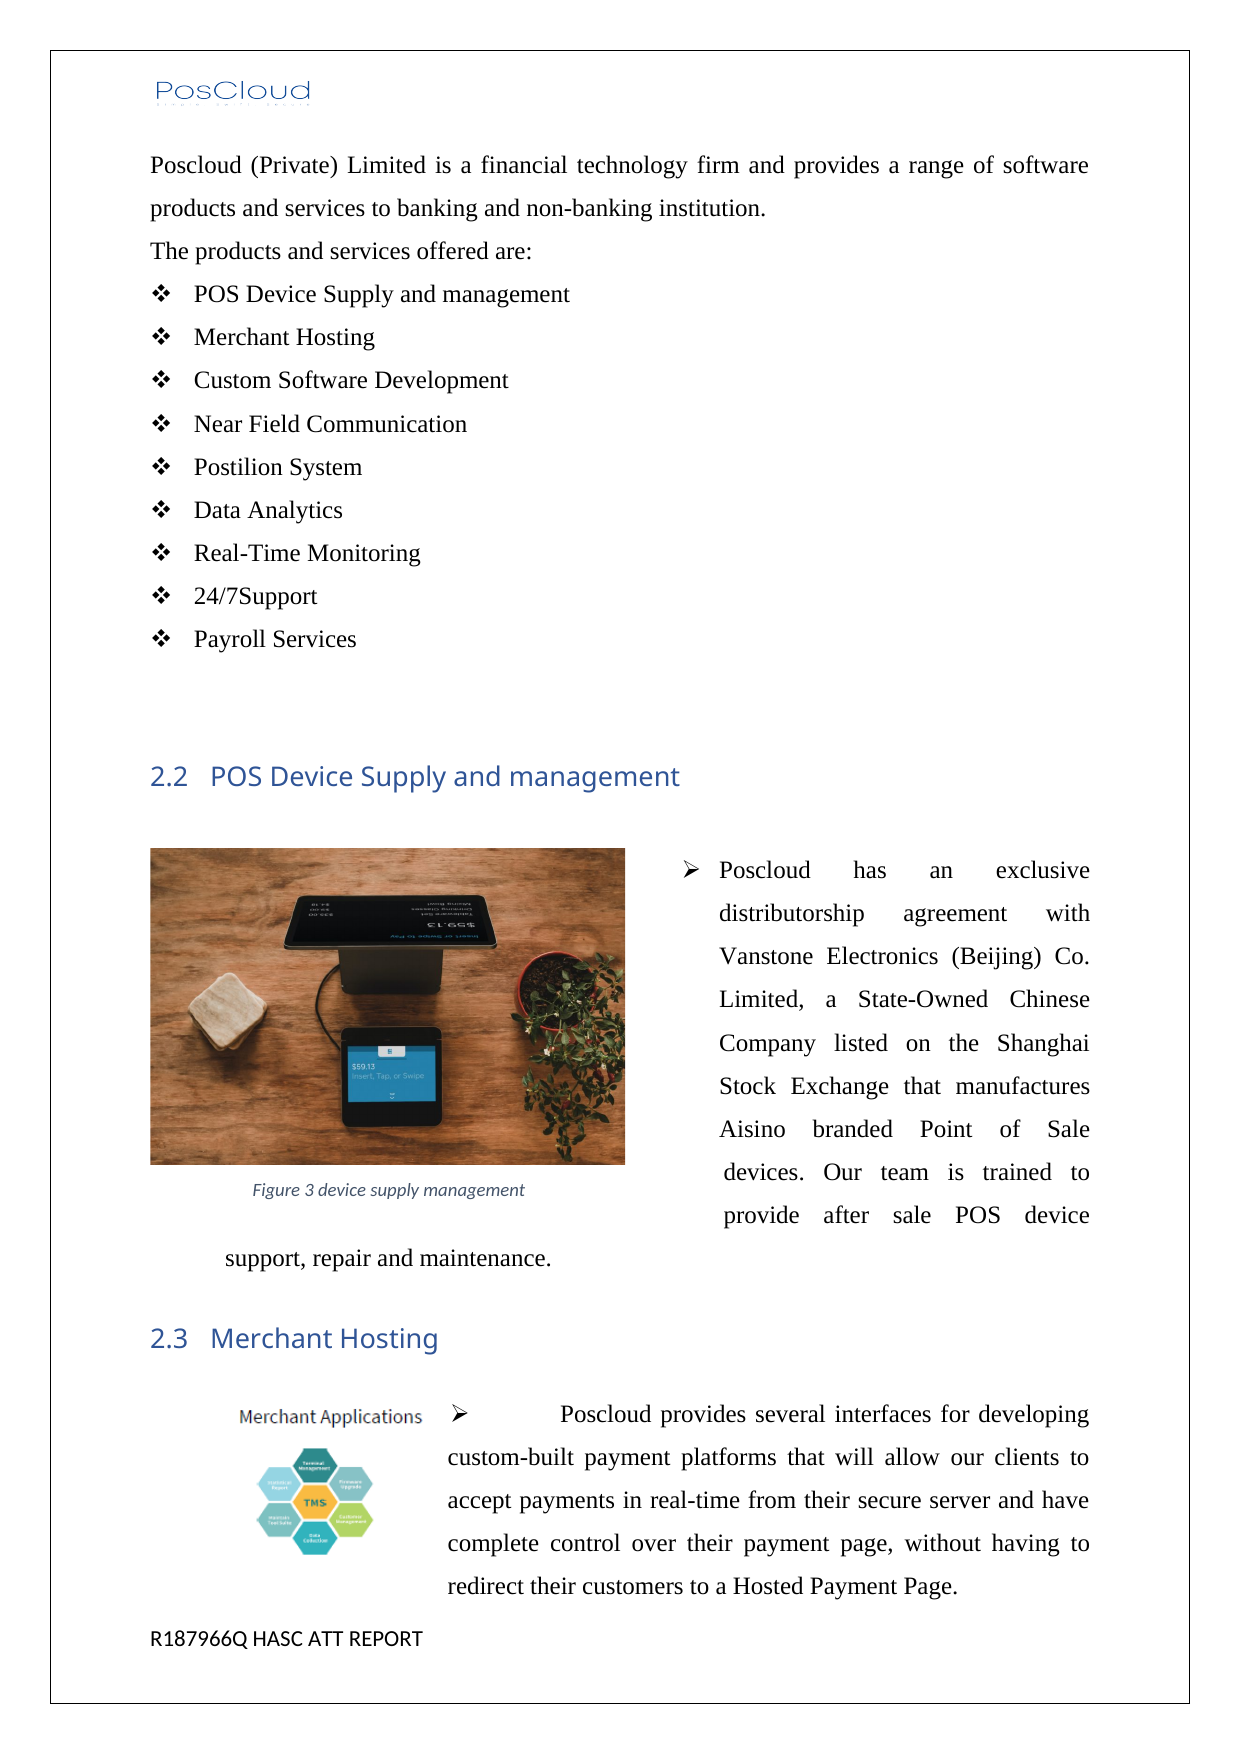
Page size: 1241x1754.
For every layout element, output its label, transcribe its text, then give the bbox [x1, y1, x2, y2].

list Real-Time Monitoring [150, 538, 1090, 567]
list Data Analytics [150, 495, 1090, 524]
list Custom Software Development [150, 366, 1090, 394]
picture [225, 1398, 429, 1581]
list POS Device Supply and management [150, 279, 1090, 308]
text Poscloud (Private) Limited is a financial technology firm and provides a range of software products and services to banking and non-banking institution. [150, 150, 1090, 222]
picture [150, 848, 625, 1165]
subtitle Merchant Hosting [150, 1319, 1090, 1356]
text The products and services offered are: [150, 236, 1090, 265]
list Postilion System [150, 452, 1090, 481]
picture [150, 73, 316, 114]
list 24/7Support [150, 581, 1090, 610]
list Near Field Communication [150, 409, 1090, 437]
list Payroll Services [150, 624, 1090, 653]
list Merchant Hosting [150, 322, 1090, 351]
list Poscloud provides several interfaces for developing custom-built payment platforms that will allow our clients to accept payments in real-time from their secure server and have complete control over their payment page, without having to redirect their customers to a Hosted Payment Page. [187, 1399, 1090, 1600]
subtitle POS Device Supply and management [150, 758, 1090, 795]
